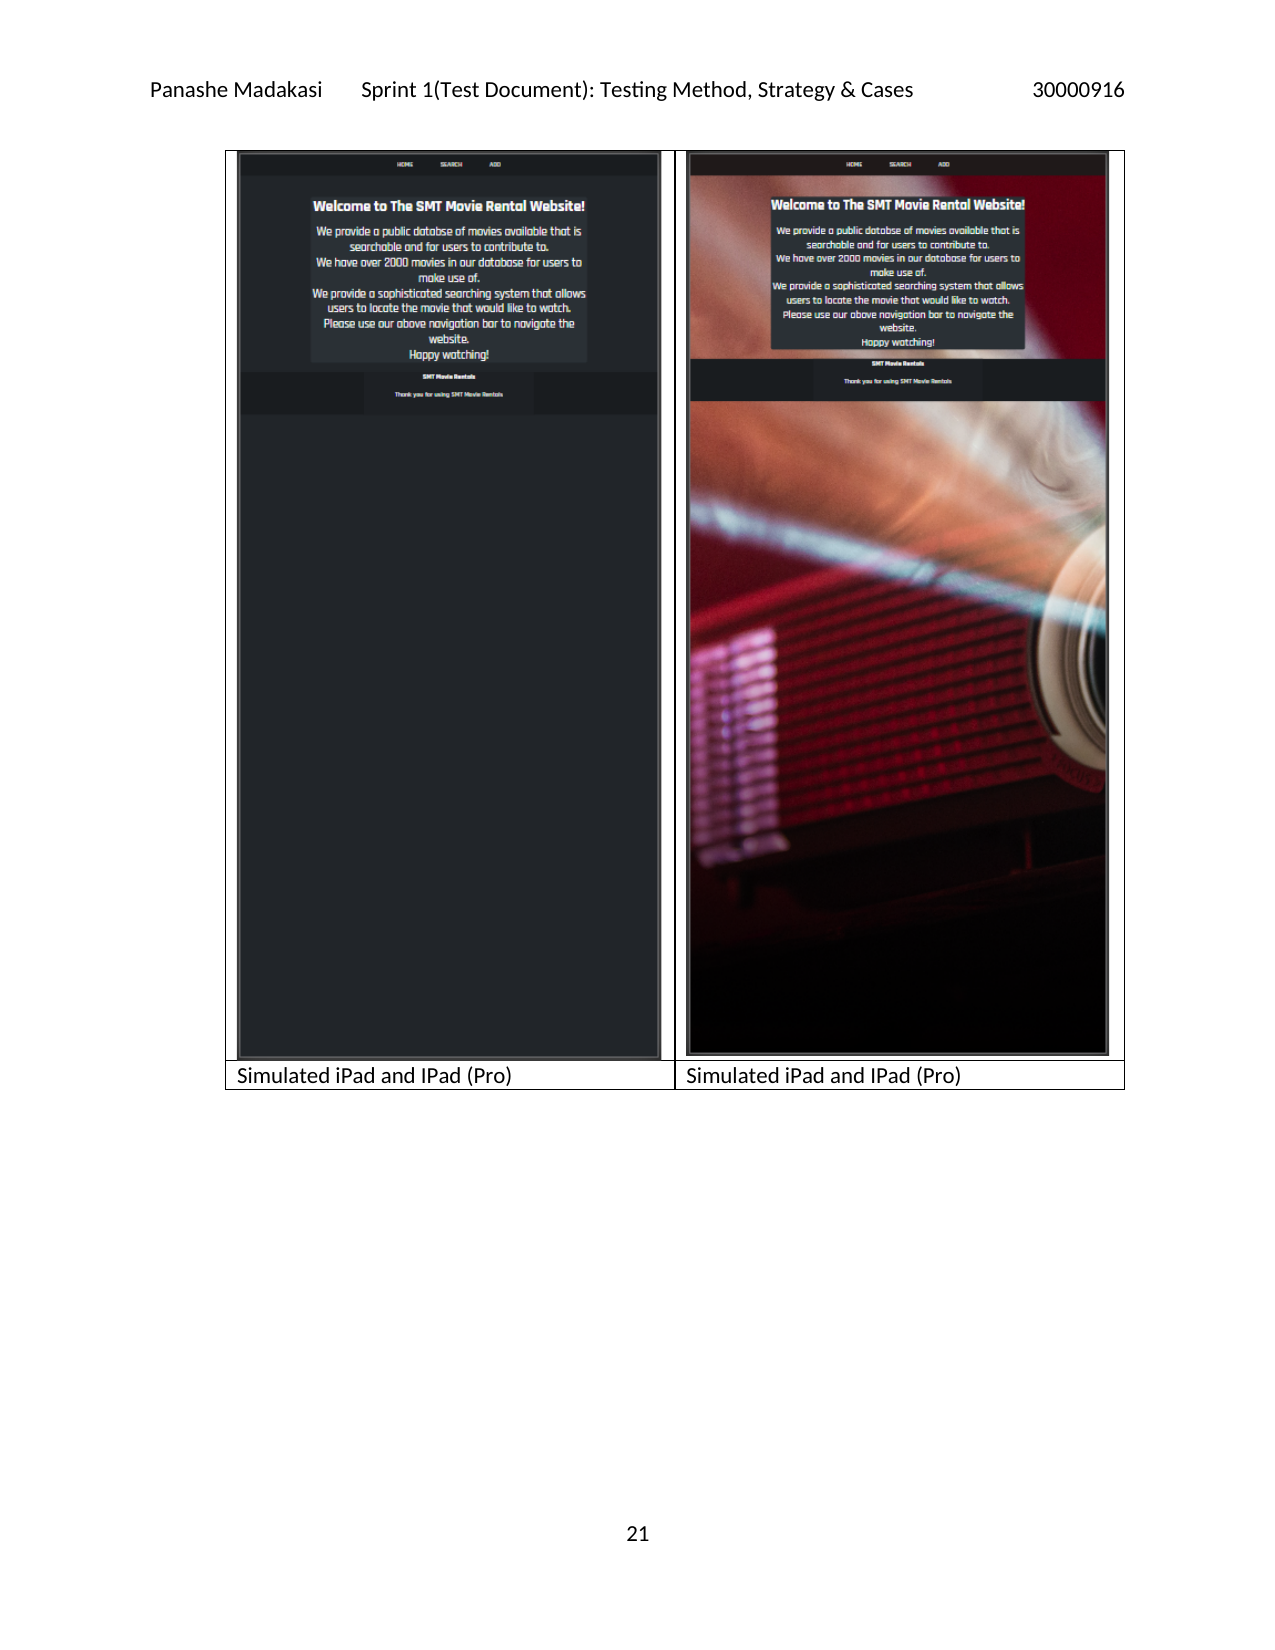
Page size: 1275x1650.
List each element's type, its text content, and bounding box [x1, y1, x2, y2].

table_cell Simulated iPad and IPad (Pro) [676, 1061, 1124, 1089]
table_cell [676, 151, 1124, 1060]
table_cell Simulated iPad and IPad (Pro) [226, 1061, 674, 1089]
table_cell [662, 151, 674, 1060]
table_cell [226, 151, 236, 1060]
picture [236, 151, 662, 1061]
picture [686, 151, 1110, 1056]
